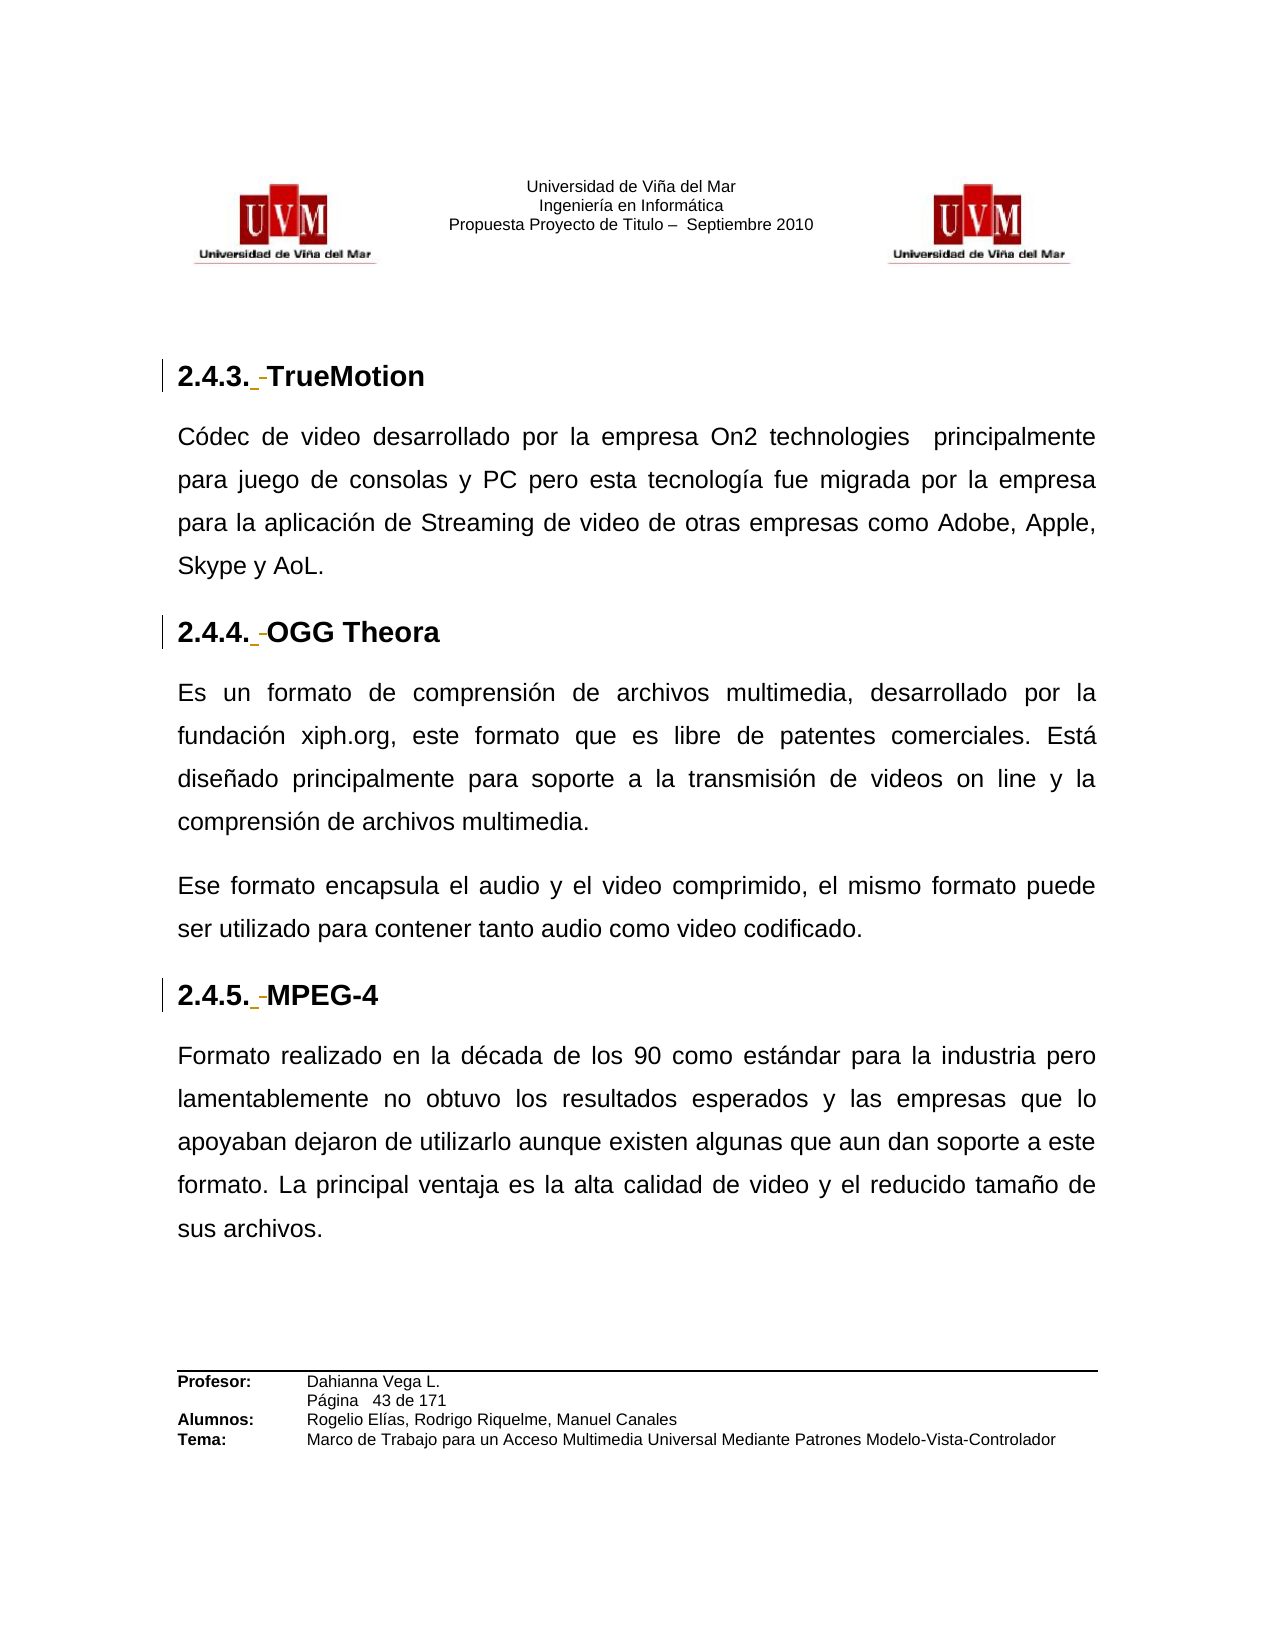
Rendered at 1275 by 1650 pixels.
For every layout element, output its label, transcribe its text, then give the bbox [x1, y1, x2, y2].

text Ese formato encapsula el audio y el video comprimido, el mismo formato puede ser utilizado para contener tanto audio como video codificado. [177, 871, 1098, 943]
text Es un formato de comprensión de archivos multimedia, desarrollado por la fundación xiph.org, este formato que es libre de patentes comerciales. Está diseñado principalmente para soporte a la transmisión de videos on line y la comprensión de archivos multimedia. [177, 678, 1098, 836]
text Códec de video desarrollado por la empresa On2 technologies principalmente para juego de consolas y PC pero esta tecnología fue migrada por la empresa para la aplicación de Streaming de video de otras empresas como Adobe, Apple, Skype y AoL. [177, 422, 1098, 580]
subtitle 2.4.3.TrueMotion [177, 359, 1098, 392]
picture [871, 176, 1084, 267]
text Formato realizado en la década de los 90 como estándar para la industria pero lamentablemente no obtuvo los resultados esperados y las empresas que lo apoyaban dejaron de utilizarlo aunque existen algunas que aun dan soporte a este formato. La principal ventaja es la alta calidad de video y el reducido tamaño de sus archivos. [177, 1041, 1098, 1242]
subtitle 2.4.4.OGG Theora [177, 615, 1098, 648]
subtitle 2.4.5.MPEG-4 [177, 978, 1098, 1012]
picture [177, 176, 390, 267]
